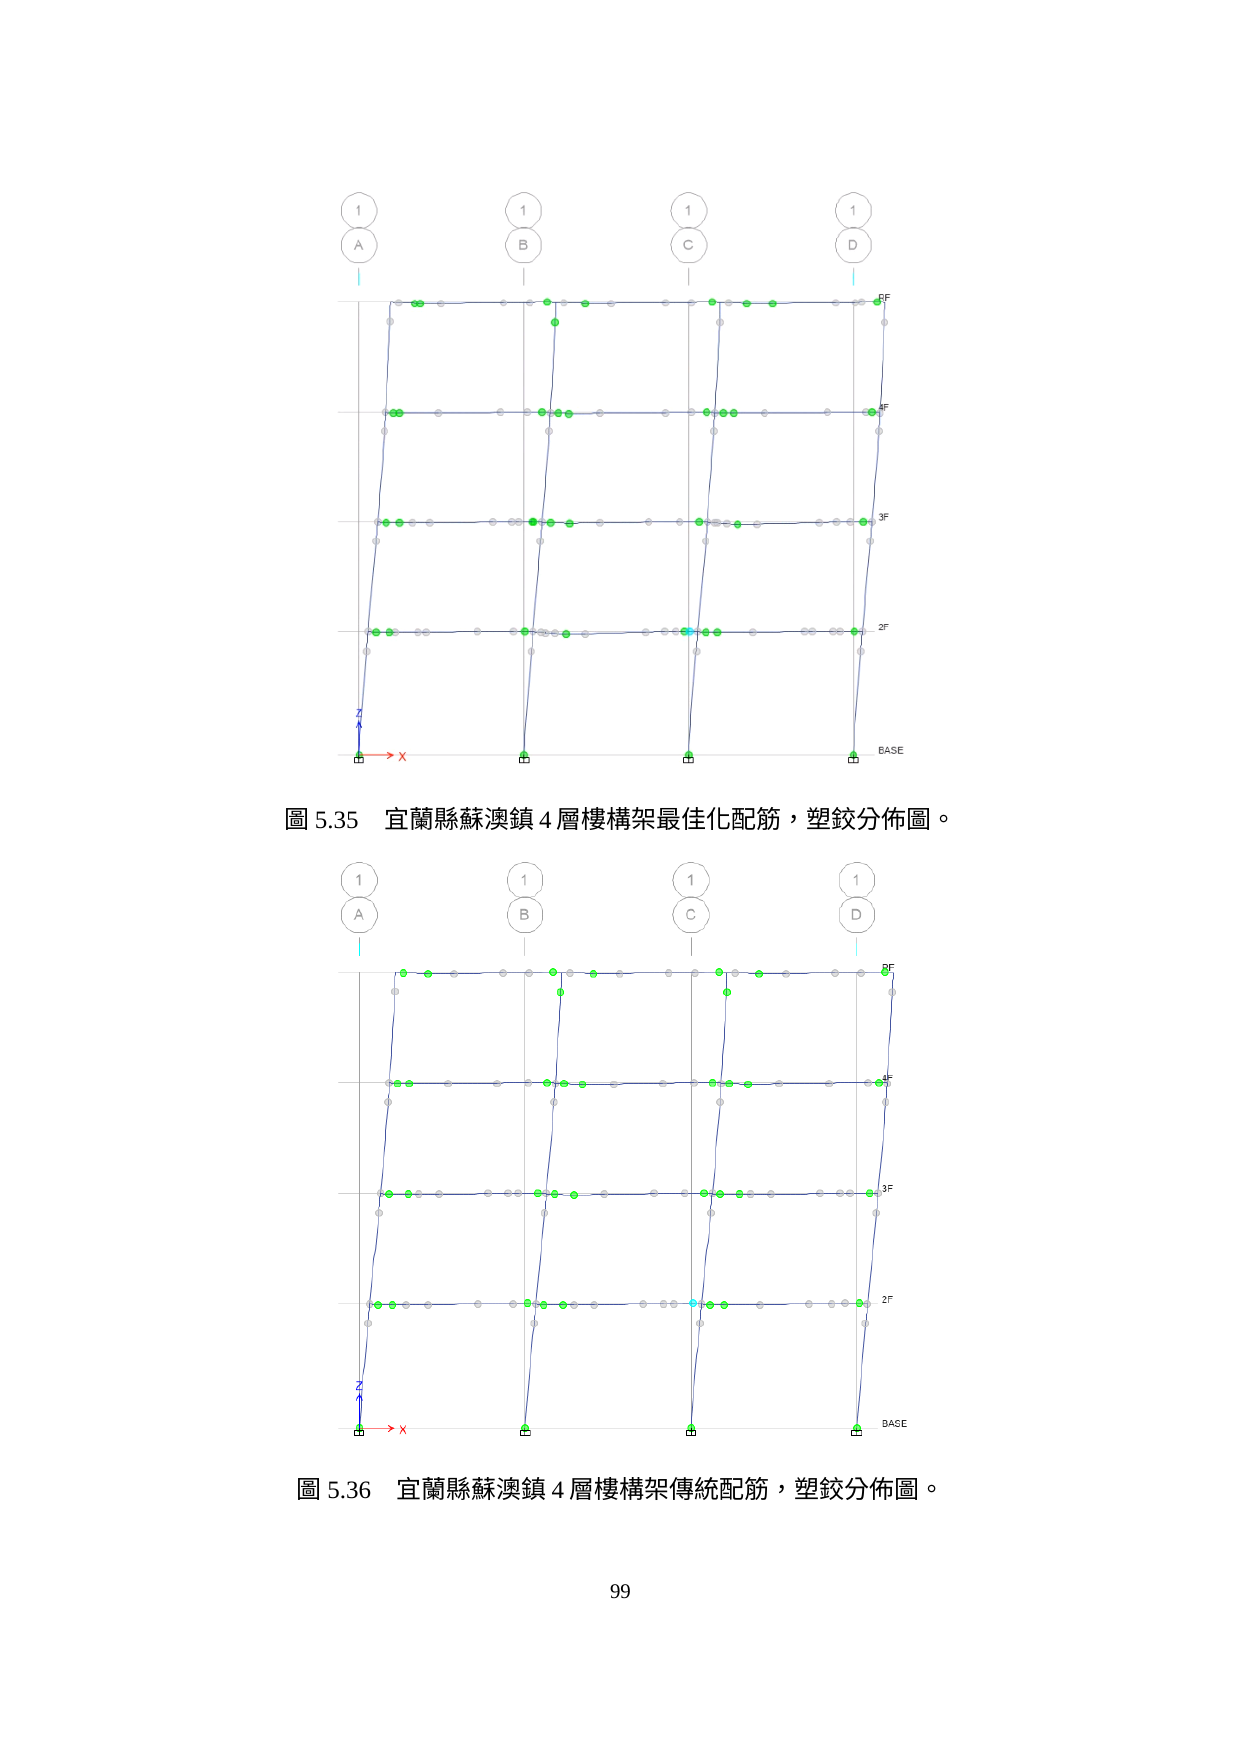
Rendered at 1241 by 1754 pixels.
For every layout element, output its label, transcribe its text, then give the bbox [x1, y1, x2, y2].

picture [328, 184, 913, 775]
picture [325, 854, 916, 1445]
